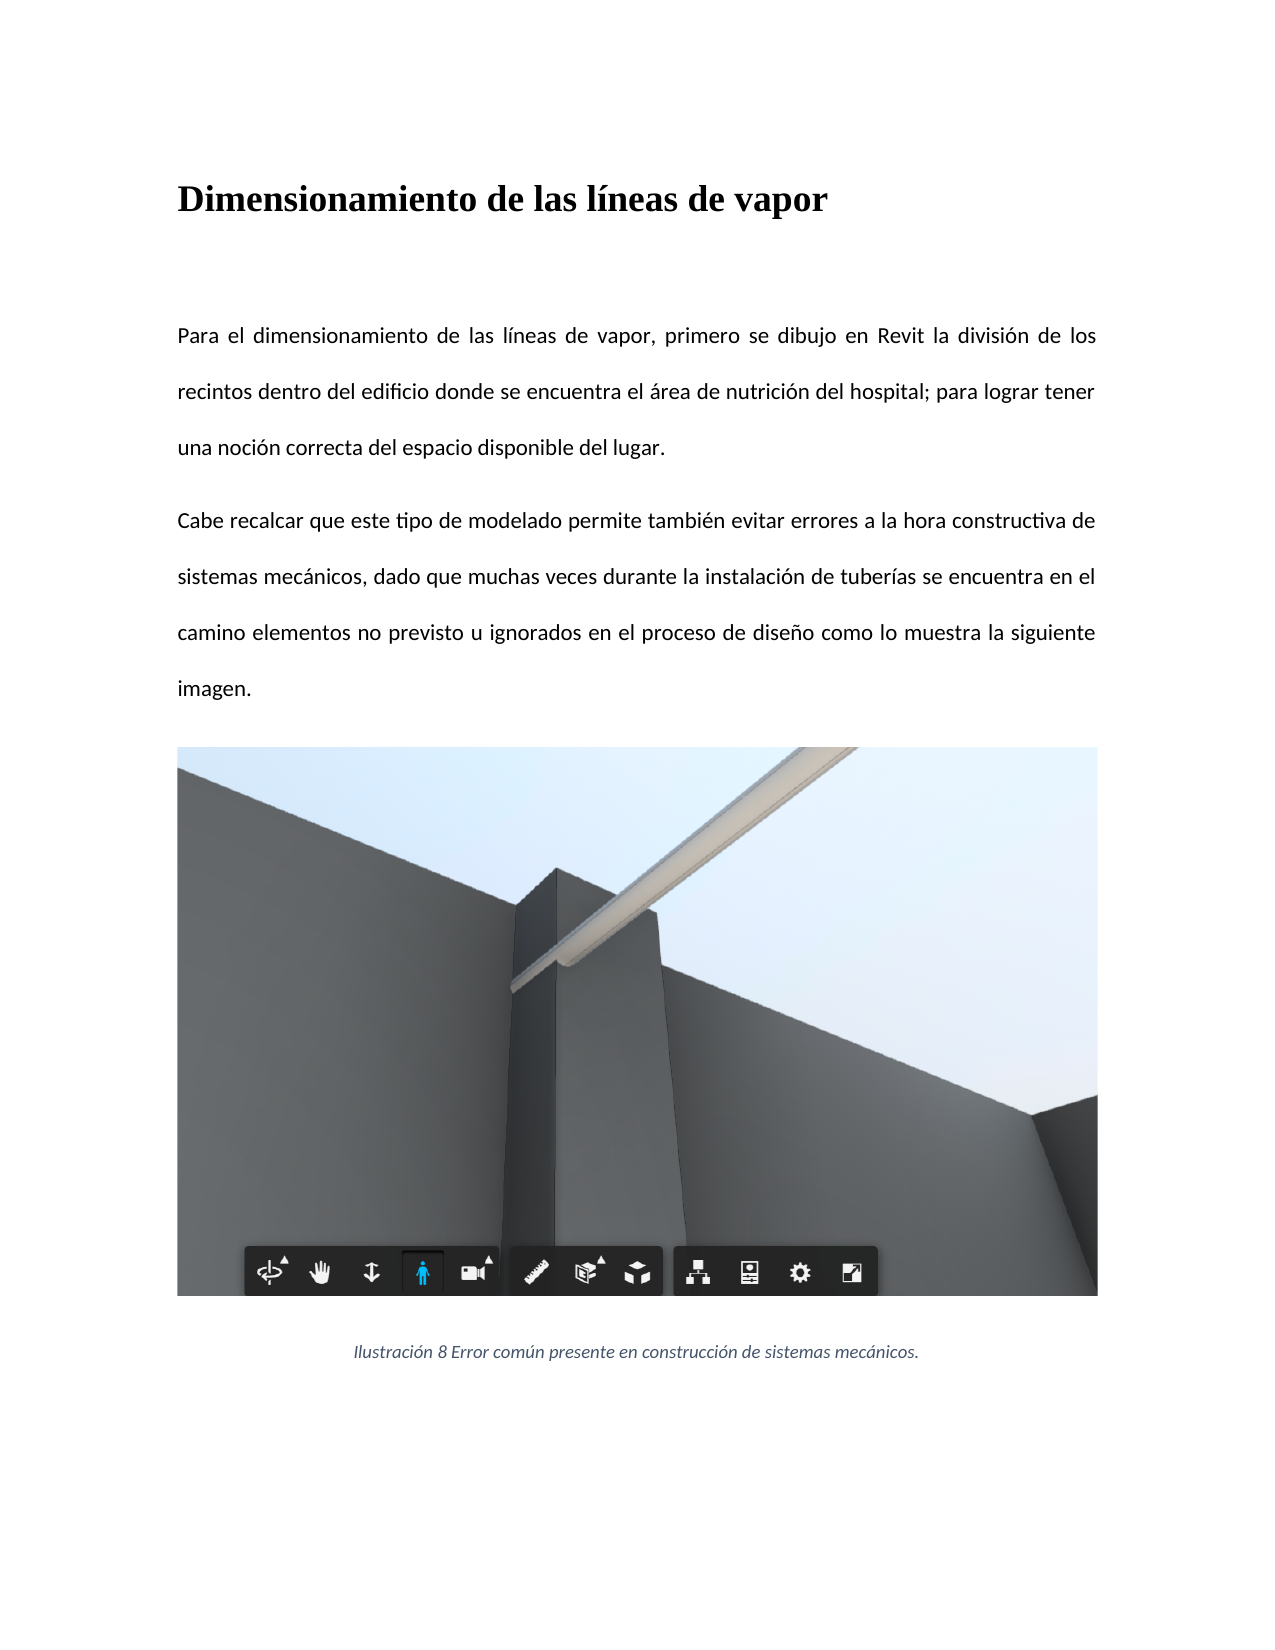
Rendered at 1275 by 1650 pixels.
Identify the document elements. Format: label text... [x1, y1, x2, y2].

text Cabe recalcar que este tipo de modelado permite también evitar errores a la hora constructiva de sistemas mecánicos, dado que muchas veces durante la instalación de tuberías se encuentra en el camino elementos no previsto u ignorados en el proceso de diseño como lo muestra la siguiente imagen. [177, 506, 1098, 702]
subtitle Dimensionamiento de las líneas de vapor [177, 177, 1098, 220]
picture [177, 747, 1098, 1296]
text Para el dimensionamiento de las líneas de vapor, primero se dibujo en Revit la división de los recintos dentro del edificio donde se encuentra el área de nutrición del hospital; para lograr tener una noción correcta del espacio disponible del lugar. [177, 321, 1098, 461]
